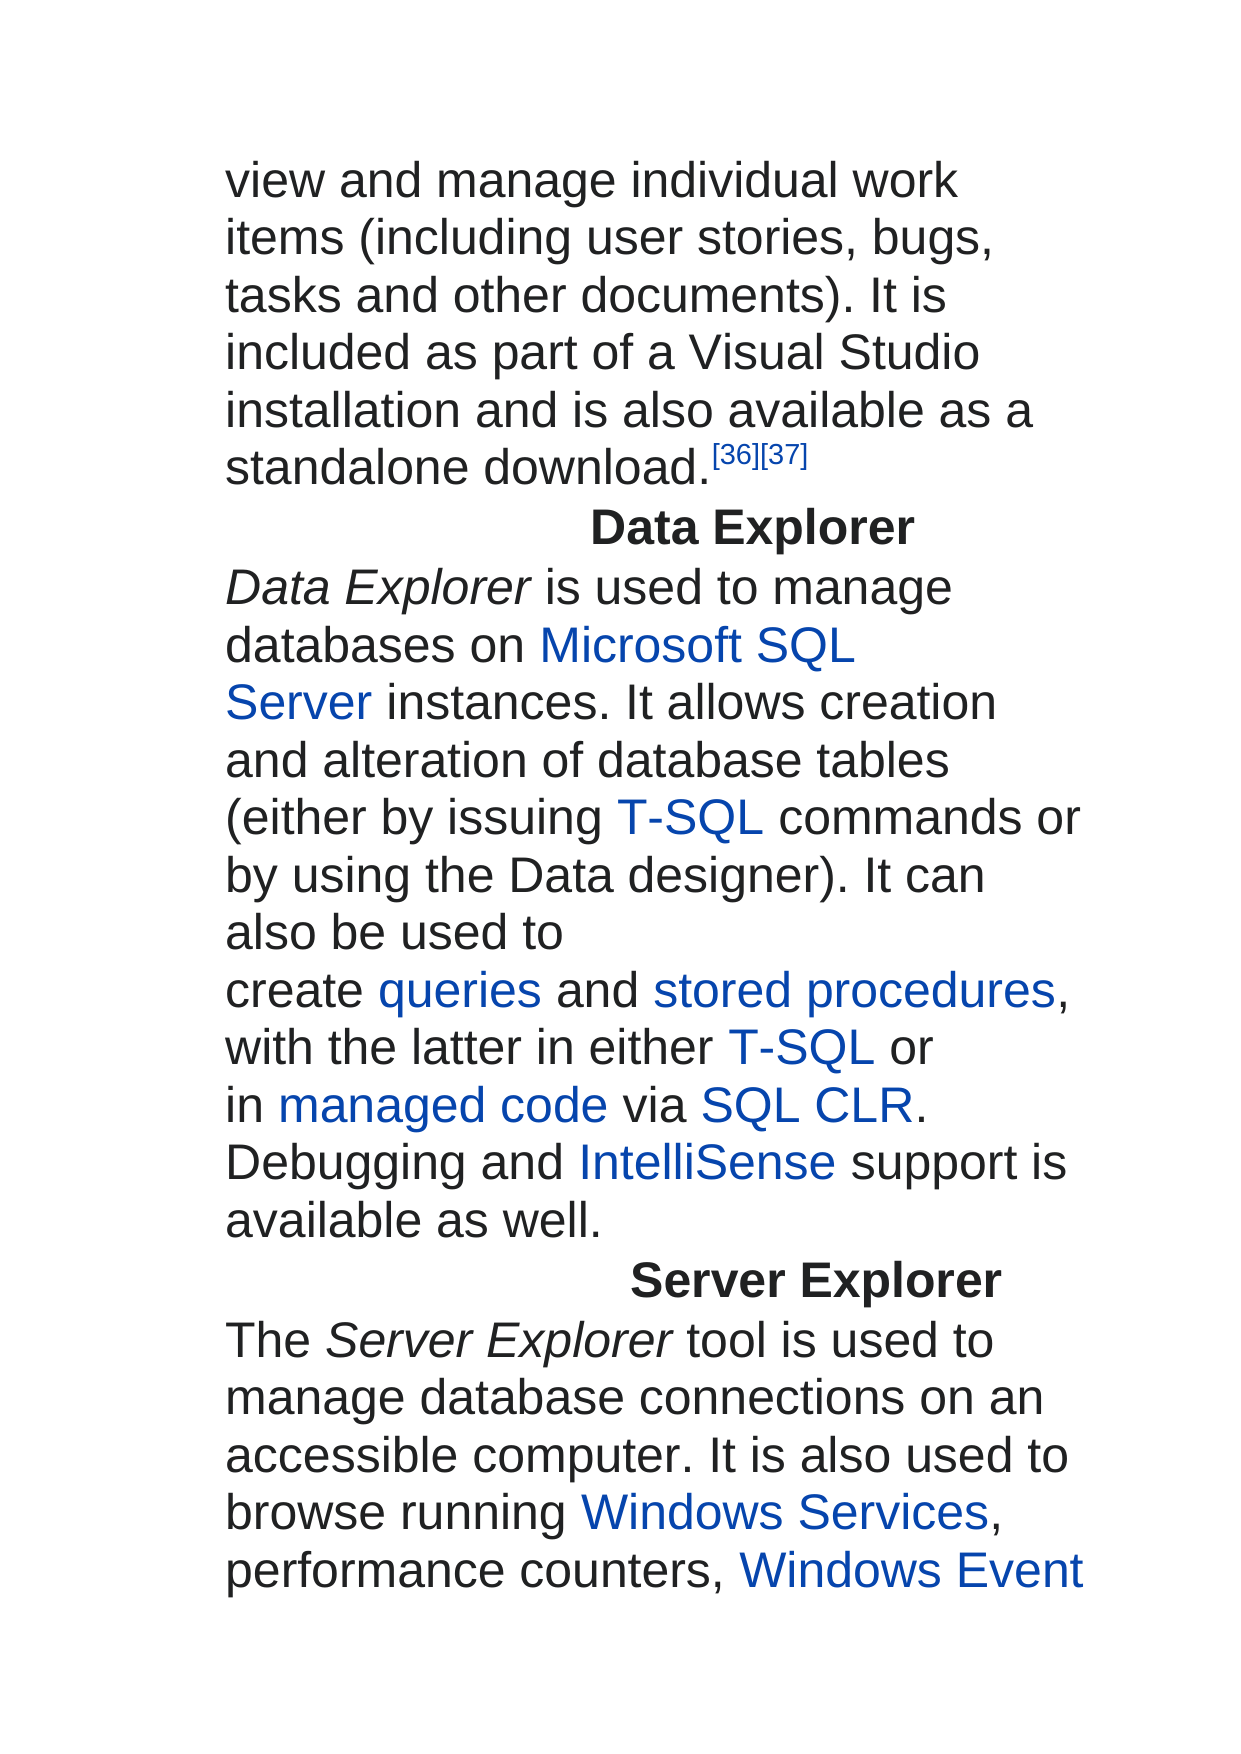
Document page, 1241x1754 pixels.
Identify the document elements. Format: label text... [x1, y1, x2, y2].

text Data Explorer is used to manage databases on Microsoft SQL Server instances. It allows creation and alteration of database tables (either by issuing T-SQL commands or by using the Data designer). It can also be used to create queries and stored procedures, with the latter in either T-SQL or in managed code via SQL CLR. Debugging and IntelliSense support is available as well. [225, 557, 1090, 1247]
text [225, 1310, 1090, 1597]
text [225, 150, 1090, 495]
text Data Explorer [590, 497, 1090, 555]
text Server Explorer [630, 1250, 1090, 1307]
